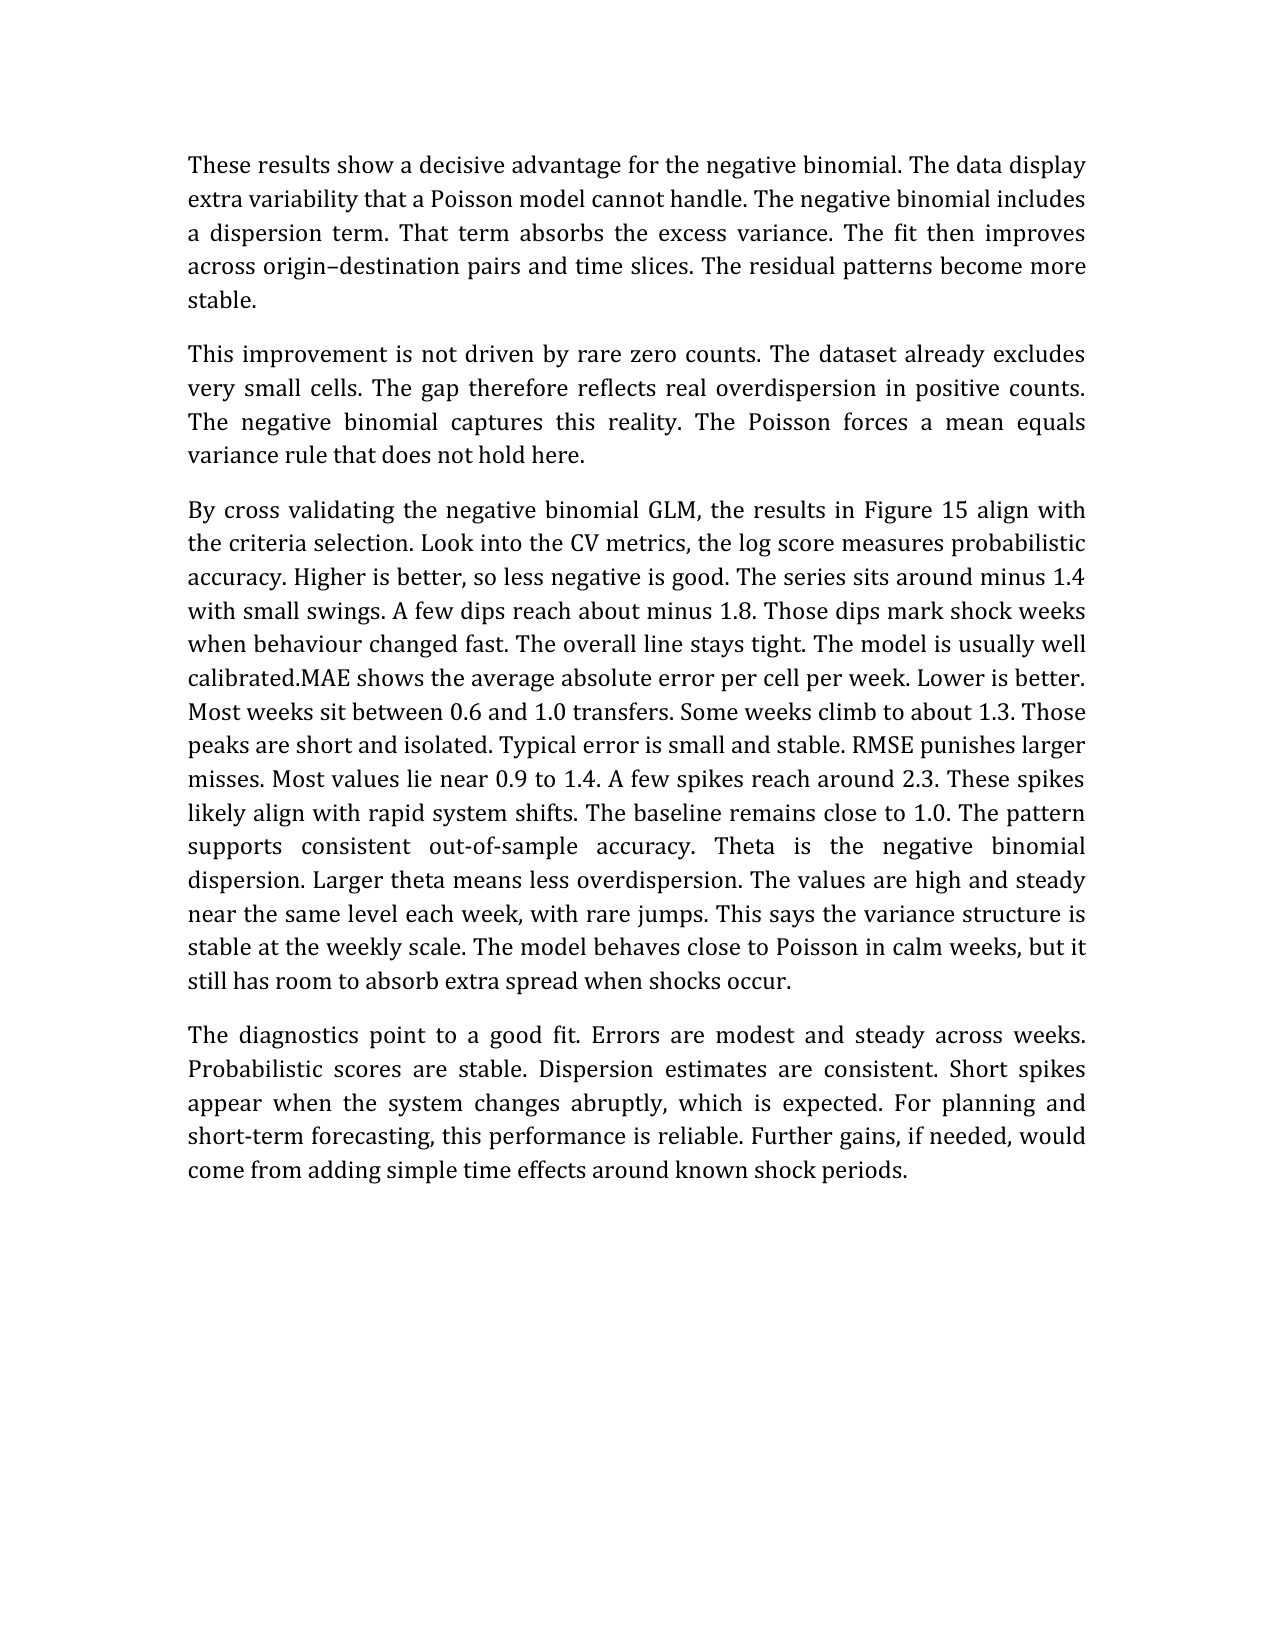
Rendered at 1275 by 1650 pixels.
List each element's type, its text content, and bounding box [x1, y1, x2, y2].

text This improvement is not driven by rare zero counts. The dataset already excludes very small cells. The gap therefore reflects real overdispersion in positive counts. The negative binomial captures this reality. The Poisson forces a mean equals variance rule that does not hold here. [187, 339, 1087, 469]
text These results show a decisive advantage for the negative binomial. The data display extra variability that a Poisson model cannot handle. The negative binomial includes a dispersion term. That term absorbs the excess variance. The fit then improves across origin–destination pairs and time slices. The residual patterns become more stable. [187, 150, 1087, 314]
text By cross validating the negative binomial GLM, the results in Figure 15 align with the criteria selection. Look into the CV metrics, the log score measures probabilistic accuracy. Higher is better, so less negative is good. The series sits around minus 1.4 with small swings. A few dips reach about minus 1.8. Those dips mark shock weeks when behaviour changed fast. The overall line stays tight. The model is usually well calibrated.MAE shows the average absolute error per cell per week. Lower is better. Most weeks sit between 0.6 and 1.0 transfers. Some weeks climb to about 1.3. Those peaks are short and isolated. Typical error is small and stable. RMSE punishes larger misses. Most values lie near 0.9 to 1.4. A few spikes reach around 2.3. These spikes likely align with rapid system shifts. The baseline remains close to 1.0. The pattern supports consistent out-of-sample accuracy. Theta is the negative binomial dispersion. Larger theta means less overdispersion. The values are high and steady near the same level each week, with rare jumps. This says the variance structure is stable at the weekly scale. The model behaves close to Poisson in calm weeks, but it still has room to absorb extra spread when shocks occur. [187, 494, 1087, 995]
text The diagnostics point to a good fit. Errors are modest and steady across weeks. Probabilistic scores are stable. Dispersion estimates are consistent. Short spikes appear when the system changes abruptly, which is expected. For planning and short-term forecasting, this performance is reliable. Further gains, if needed, would come from adding simple time effects around known shock periods. [187, 1020, 1087, 1184]
